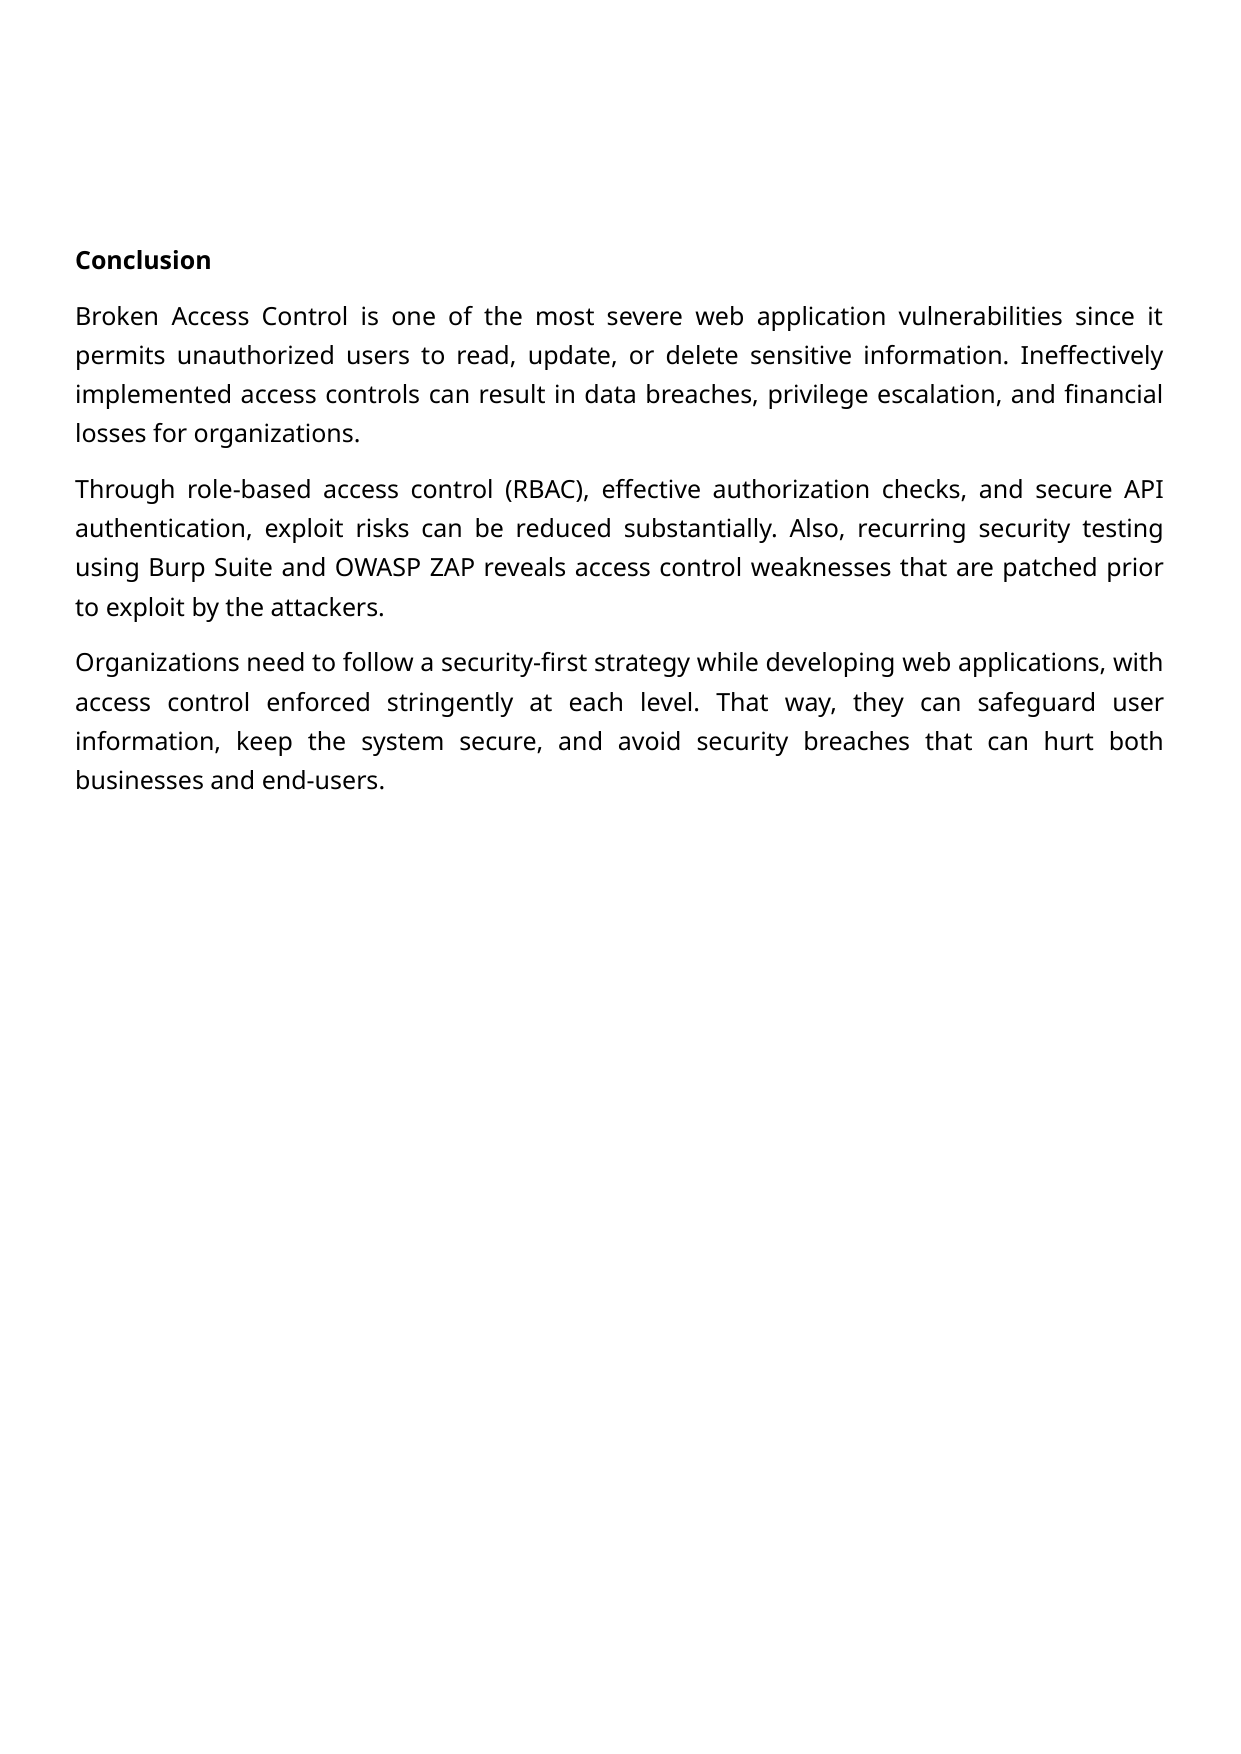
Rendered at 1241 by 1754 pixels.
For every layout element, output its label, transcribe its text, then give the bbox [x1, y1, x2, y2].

text Through role-based access control (RBAC), effective authorization checks, and secure API authentication, exploit risks can be reduced substantially. Also, recurring security testing using Burp Suite and OWASP ZAP reveals access control weaknesses that are patched prior to exploit by the attackers. [75, 472, 1165, 623]
text Conclusion [75, 242, 1165, 277]
text Organizations need to follow a security-first strategy while developing web applications, with access control enforced stringently at each level. That way, they can safeguard user information, keep the system secure, and avoid security breaches that can hurt both businesses and end-users. [75, 645, 1165, 797]
text Broken Access Control is one of the most severe web application vulnerabilities since it permits unauthorized users to read, update, or delete sensitive information. Ineffectively implemented access controls can result in data breaches, privilege escalation, and financial losses for organizations. [75, 298, 1165, 450]
